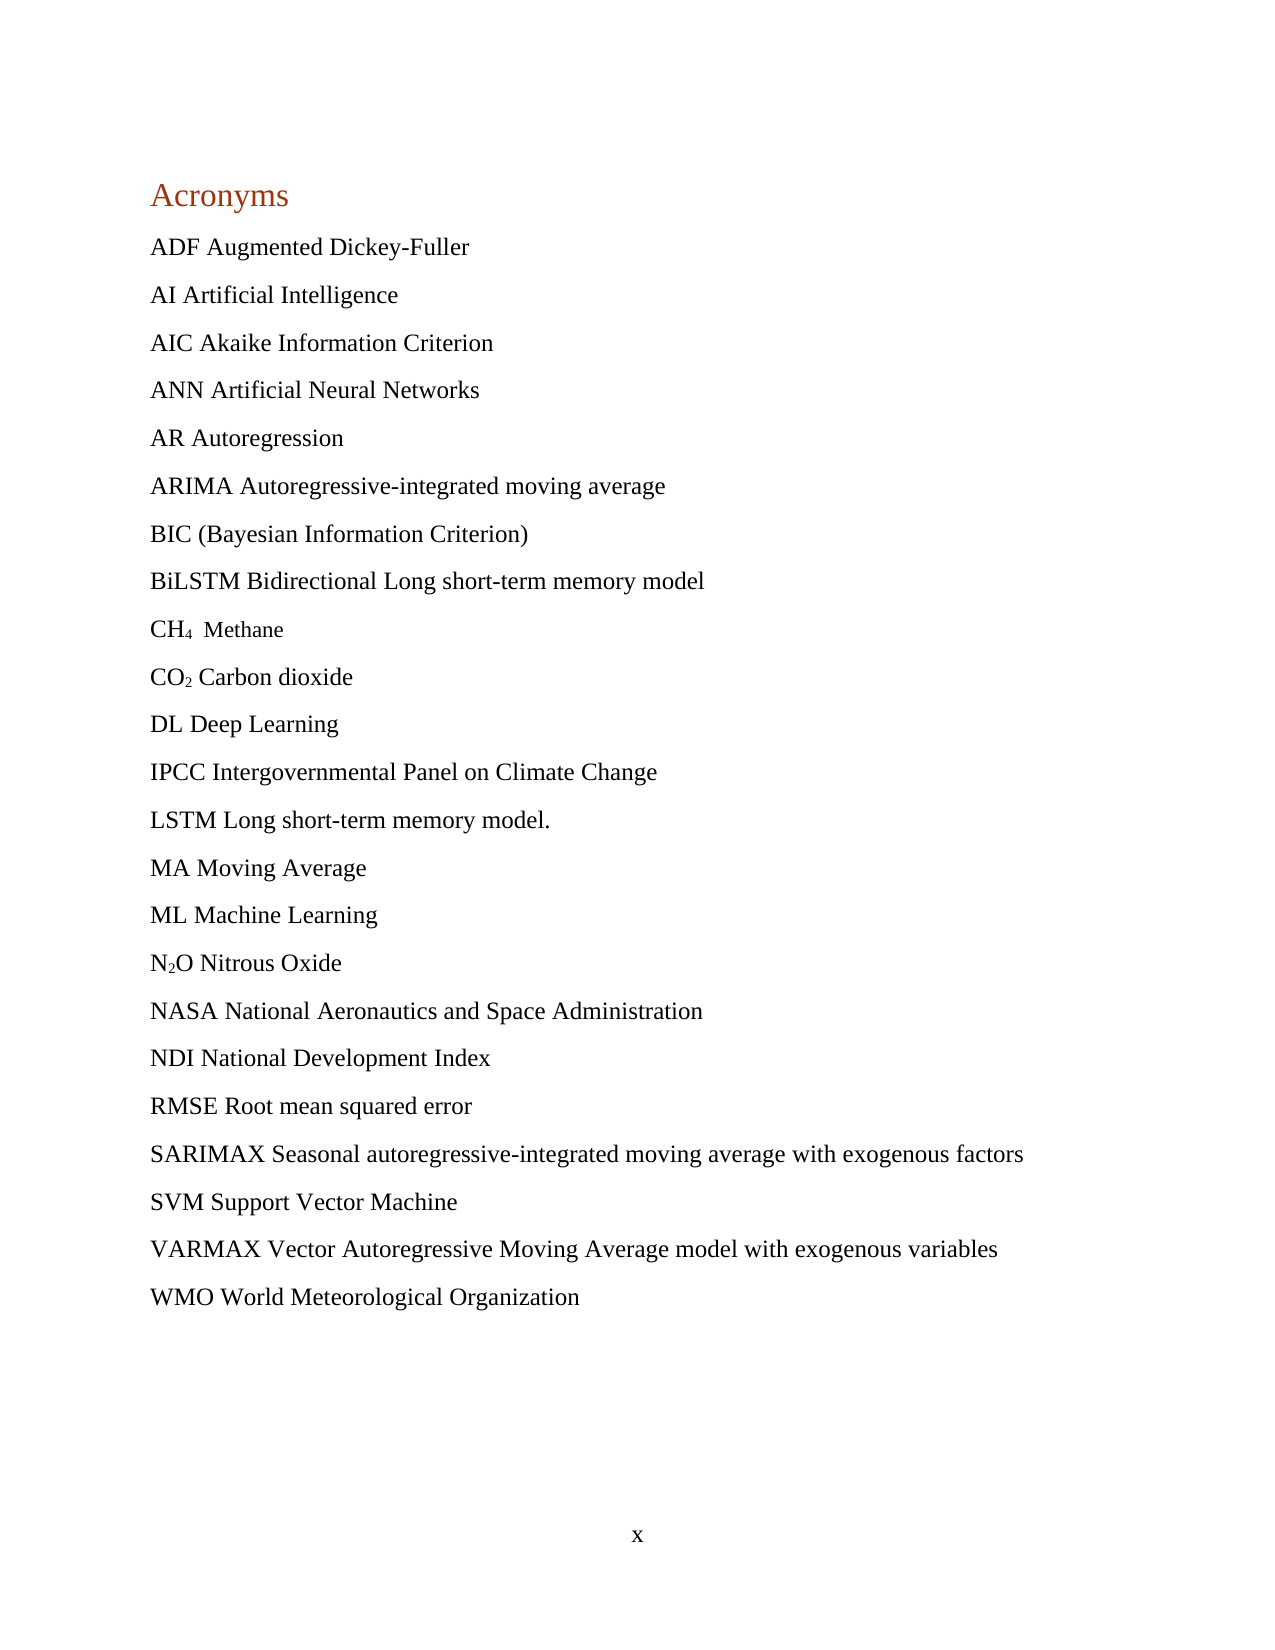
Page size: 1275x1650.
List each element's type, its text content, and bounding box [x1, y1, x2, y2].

text DL Deep Learning [150, 709, 1125, 738]
text ML Machine Learning [150, 900, 1125, 929]
subtitle Acronyms [150, 175, 1125, 213]
text NDI National Development Index [150, 1043, 1125, 1072]
text ADF Augmented Dickey-Fuller [150, 232, 1125, 261]
text SARIMAX Seasonal autoregressive-integrated moving average with exogenous factors [150, 1139, 1125, 1168]
text ANN Artificial Neural Networks [150, 376, 1125, 404]
text IPCC Intergovernmental Panel on Climate Change [150, 757, 1125, 786]
text VARMAX Vector Autoregressive Moving Average model with exogenous variables [150, 1234, 1125, 1263]
text AIC Akaike Information Criterion [150, 328, 1125, 357]
text N2O Nitrous Oxide [150, 948, 1125, 977]
text RMSE Root mean squared error [150, 1091, 1125, 1120]
text WMO World Meteorological Organization [150, 1282, 1125, 1311]
text BiLSTM Bidirectional Long short-term memory model [150, 566, 1125, 595]
text AI Artificial Intelligence [150, 280, 1125, 309]
text BIC (Bayesian Information Criterion) [150, 519, 1125, 547]
text ARIMA Autoregressive-integrated moving average [150, 471, 1125, 500]
text LSTM Long short-term memory model. [150, 805, 1125, 834]
text SVM Support Vector Machine [150, 1187, 1125, 1215]
text CH4 Methane [150, 614, 1125, 643]
text NASA National Aeronautics and Space Administration [150, 996, 1125, 1024]
text CO2 Carbon dioxide [150, 662, 1125, 691]
text MA Moving Average [150, 853, 1125, 881]
text AR Autoregression [150, 423, 1125, 452]
